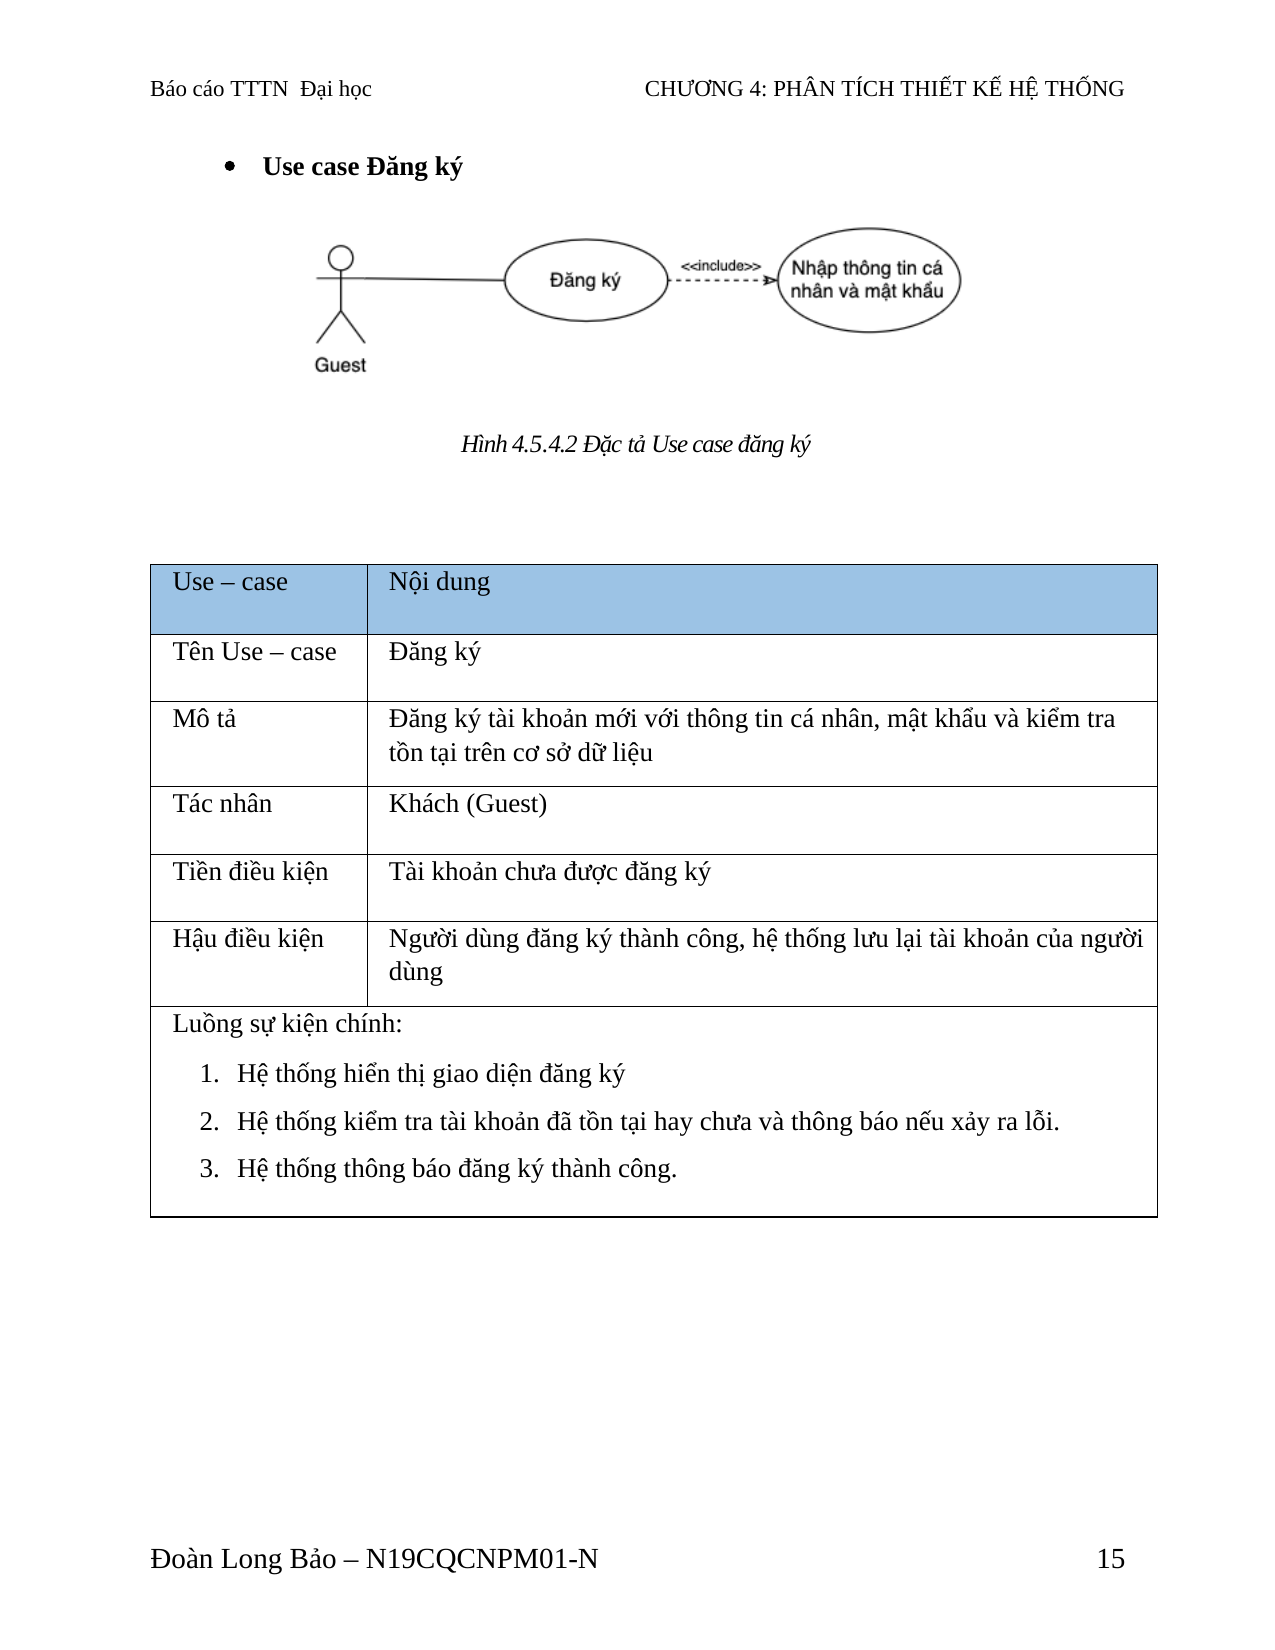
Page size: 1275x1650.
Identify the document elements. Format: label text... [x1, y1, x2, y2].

list Use case Đăng ký [225, 150, 1125, 181]
table_header Nội dung [368, 565, 1157, 634]
table_cell Hậu điều kiện [151, 922, 367, 1006]
table_cell Tác nhân [151, 787, 367, 854]
table_cell Mô tả [151, 702, 367, 786]
table_header Use – case [151, 565, 367, 634]
table_cell Tài khoản chưa được đăng ký [368, 855, 1157, 921]
table_cell Tiền điều kiện [151, 855, 367, 921]
picture [288, 206, 987, 411]
table_cell Đăng ký tài khoản mới với thông tin cá nhân, mật khẩu và kiểm tra tồn tại trên cơ sở dữ liệu [368, 702, 1157, 786]
table_cell Tên Use – case [151, 635, 367, 701]
table_cell Người dùng đăng ký thành công, hệ thống lưu lại tài khoản của người dùng [368, 922, 1157, 1006]
table_cell Luồng sự kiện chính: Hệ thống hiển thị giao diện đăng ký Hệ thống kiểm tra tài khoản đã tồn tại hay chưa và thông báo nếu xảy ra lỗi. Hệ thống thông báo đăng ký thành công. [151, 1007, 1157, 1216]
table_cell Đăng ký [368, 635, 1157, 701]
table_cell Khách (Guest) [368, 787, 1157, 854]
